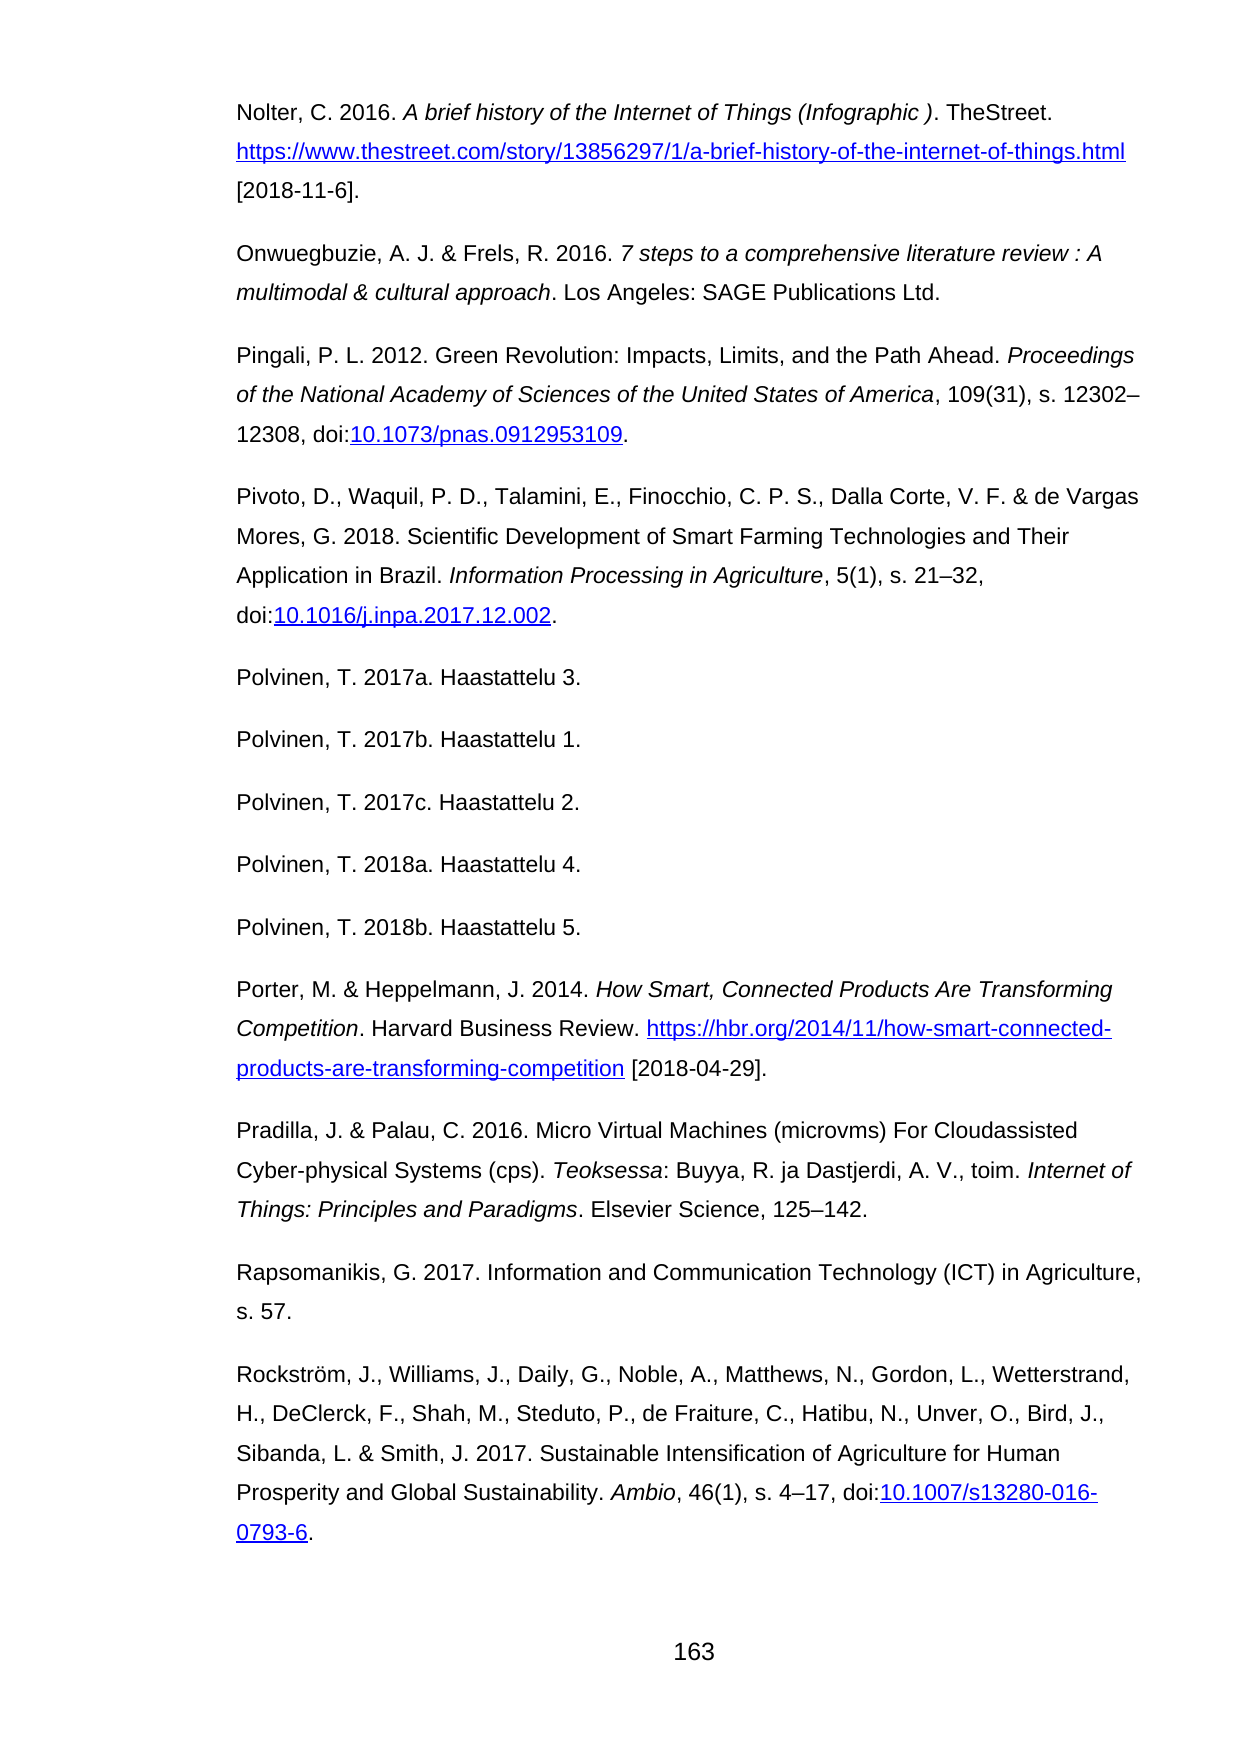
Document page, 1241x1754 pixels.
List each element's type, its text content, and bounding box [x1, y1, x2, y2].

text Porter, M. & Heppelmann, J. 2014. How Smart, Connected Products Are Transforming Competition. Harvard Business Review. https://hbr.org/2014/11/how-smart-connected-products-are-transforming-competition [2018-04-29]. [236, 976, 1152, 1081]
text Pingali, P. L. 2012. Green Revolution: Impacts, Limits, and the Path Ahead. Proceedings of the National Academy of Sciences of the United States of America, 109(31), s. 12302–12308, doi:10.1073/pnas.0912953109. [236, 342, 1152, 447]
text Pivoto, D., Waquil, P. D., Talamini, E., Finocchio, C. P. S., Dalla Corte, V. F. & de Vargas Mores, G. 2018. Scientific Development of Smart Farming Technologies and Their Application in Brazil. Information Processing in Agriculture, 5(1), s. 21–32, doi:10.1016/j.inpa.2017.12.002. [236, 483, 1152, 628]
text Polvinen, T. 2018b. Haastattelu 5. [236, 913, 1152, 940]
text Polvinen, T. 2018a. Haastattelu 4. [236, 851, 1152, 877]
text Polvinen, T. 2017a. Haastattelu 3. [236, 664, 1152, 690]
text Polvinen, T. 2017c. Haastattelu 2. [236, 789, 1152, 815]
text Polvinen, T. 2017b. Haastattelu 1. [236, 726, 1152, 753]
text Rapsomanikis, G. 2017. Information and Communication Technology (ICT) in Agriculture, s. 57. [236, 1259, 1152, 1324]
text Nolter, C. 2016. A brief history of the Internet of Things (Infographic ). TheStreet. https://www.thestreet.com/story/13856297/1/a-brief-history-of-the-internet-of-things.html [2018-11-6]. [236, 98, 1152, 204]
text Onwuegbuzie, A. J. & Frels, R. 2016. 7 steps to a comprehensive literature review : A multimodal & cultural approach. Los Angeles: SAGE Publications Ltd. [236, 240, 1152, 306]
text Pradilla, J. & Palau, C. 2016. Micro Virtual Machines (microvms) For Cloudassisted Cyber-physical Systems (cps). Teoksessa: Buyya, R. ja Dastjerdi, A. V., toim. Internet of Things: Principles and Paradigms. Elsevier Science, 125–142. [236, 1117, 1152, 1223]
text Rockström, J., Williams, J., Daily, G., Noble, A., Matthews, N., Gordon, L., Wetterstrand, H., DeClerck, F., Shah, M., Steduto, P., de Fraiture, C., Hatibu, N., Unver, O., Bird, J., Sibanda, L. & Smith, J. 2017. Sustainable Intensification of Agriculture for Human Prosperity and Global Sustainability. Ambio, 46(1), s. 4–17, doi:10.1007/s13280-016-0793-6. [236, 1361, 1152, 1545]
